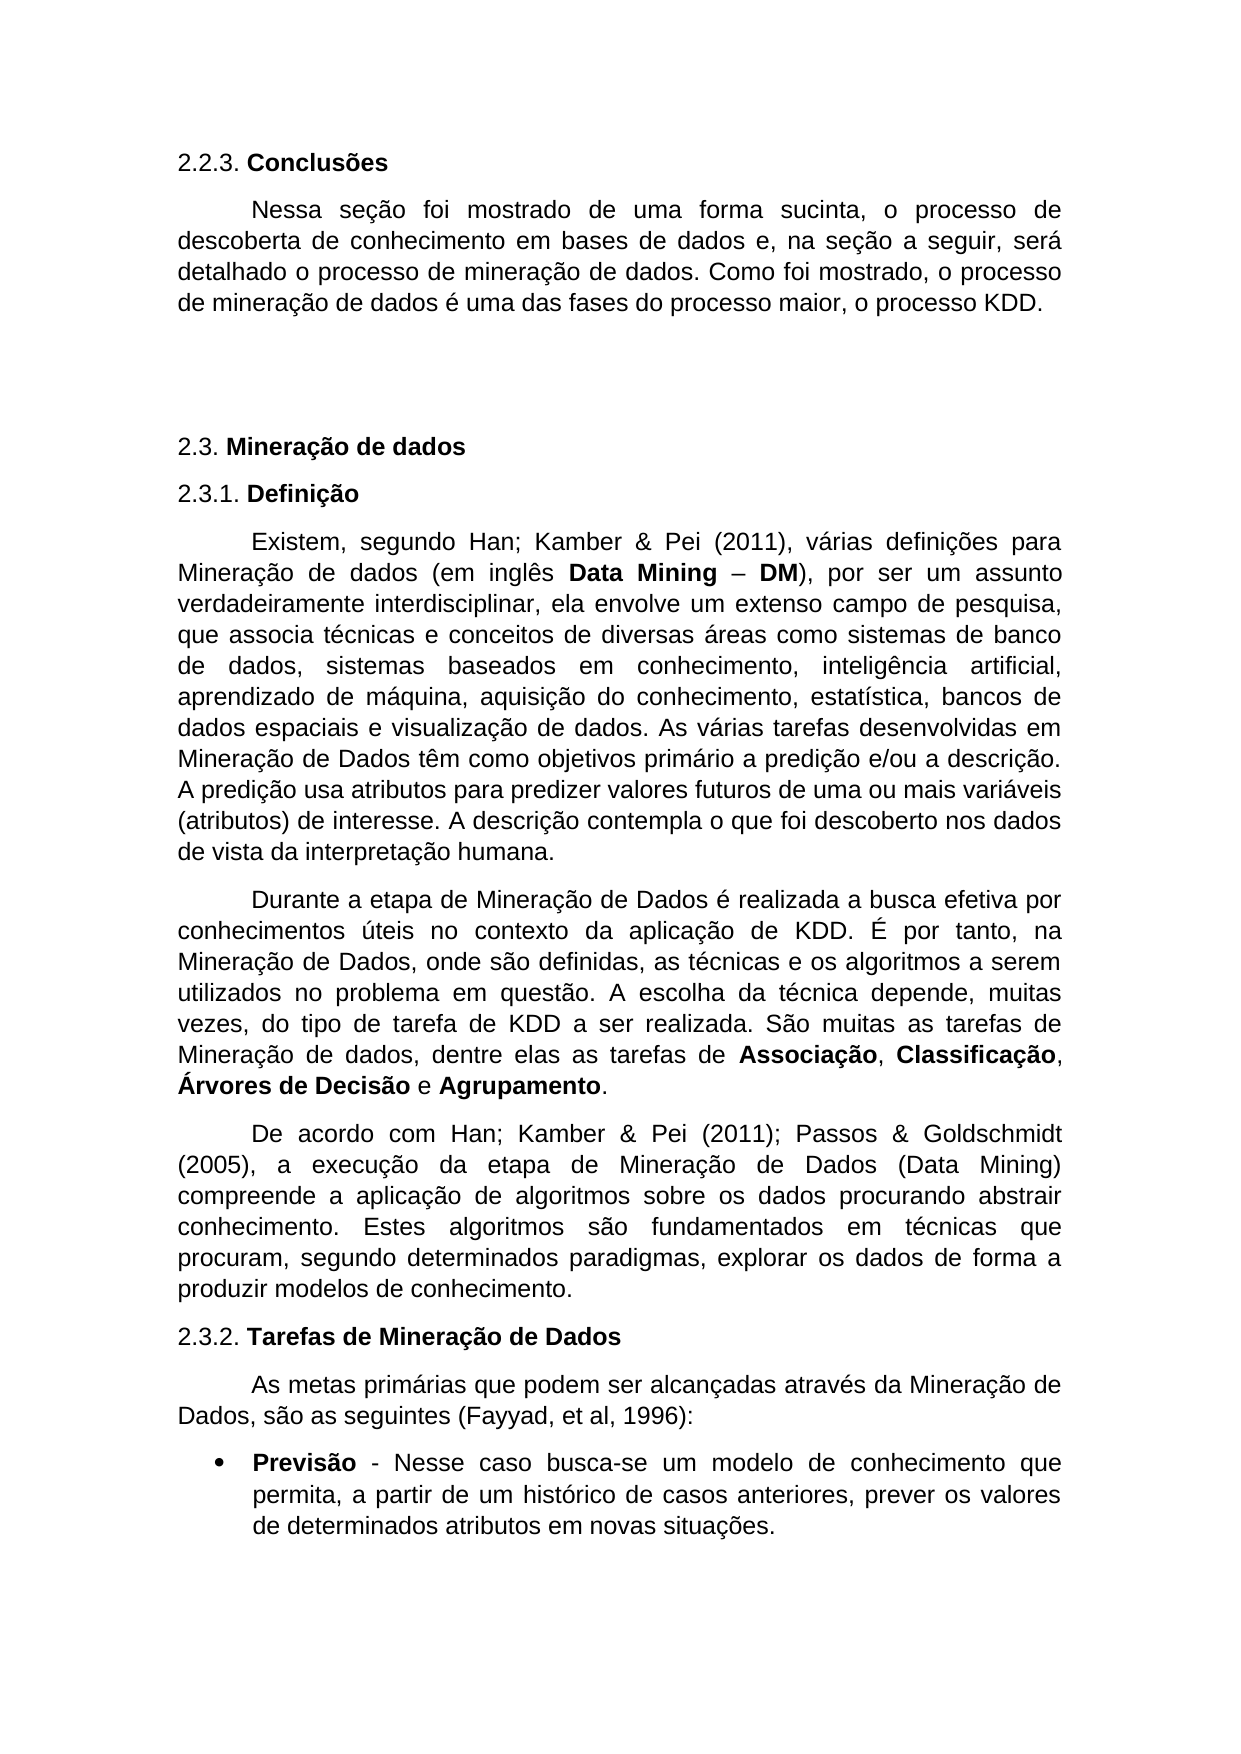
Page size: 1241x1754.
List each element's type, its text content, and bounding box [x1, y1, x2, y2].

text Existem, segundo Han; Kamber & Pei (2011), várias definições para Mineração de dados (em inglês Data Mining – DM), por ser um assunto verdadeiramente interdisciplinar, ela envolve um extenso campo de pesquisa, que associa técnicas e conceitos de diversas áreas como sistemas de banco de dados, sistemas baseados em conhecimento, inteligência artificial, aprendizado de máquina, aquisição do conhecimento, estatística, bancos de dados espaciais e visualização de dados. As várias tarefas desenvolvidas em Mineração de Dados têm como objetivos primário a predição e/ou a descrição. A predição usa atributos para predizer valores futuros de uma ou mais variáveis (atributos) de interesse. A descrição contempla o que foi descoberto nos dados de vista da interpretação humana. [177, 527, 1063, 866]
text 2.3. Mineração de dados [177, 432, 1063, 460]
text 2.3.2. Tarefas de Mineração de Dados [177, 1322, 1063, 1351]
list Previsão - Nesse caso busca-se um modelo de conhecimento que permita, a partir de um histórico de casos anteriores, prever os valores de determinados atributos em novas situações. [215, 1448, 1063, 1539]
text 2.2.3. Conclusões [177, 148, 1063, 176]
text Nessa seção foi mostrado de uma forma sucinta, o processo de descoberta de conhecimento em bases de dados e, na seção a seguir, será detalhado o processo de mineração de dados. Como foi mostrado, o processo de mineração de dados é uma das fases do processo maior, o processo KDD. [177, 195, 1063, 317]
text De acordo com Han; Kamber & Pei (2011); Passos & Goldschmidt (2005), a execução da etapa de Mineração de Dados (Data Mining) compreende a aplicação de algoritmos sobre os dados procurando abstrair conhecimento. Estes algoritmos são fundamentados em técnicas que procuram, segundo determinados paradigmas, explorar os dados de forma a produzir modelos de conhecimento. [177, 1119, 1063, 1303]
text As metas primárias que podem ser alcançadas através da Mineração de Dados, são as seguintes (Fayyad, et al, 1996): [177, 1370, 1063, 1429]
text Durante a etapa de Mineração de Dados é realizada a busca efetiva por conhecimentos úteis no contexto da aplicação de KDD. É por tanto, na Mineração de Dados, onde são definidas, as técnicas e os algoritmos a serem utilizados no problema em questão. A escolha da técnica depende, muitas vezes, do tipo de tarefa de KDD a ser realizada. São muitas as tarefas de Mineração de dados, dentre elas as tarefas de Associação, Classificação, Árvores de Decisão e Agrupamento. [177, 885, 1063, 1100]
text 2.3.1. Definição [177, 479, 1063, 508]
